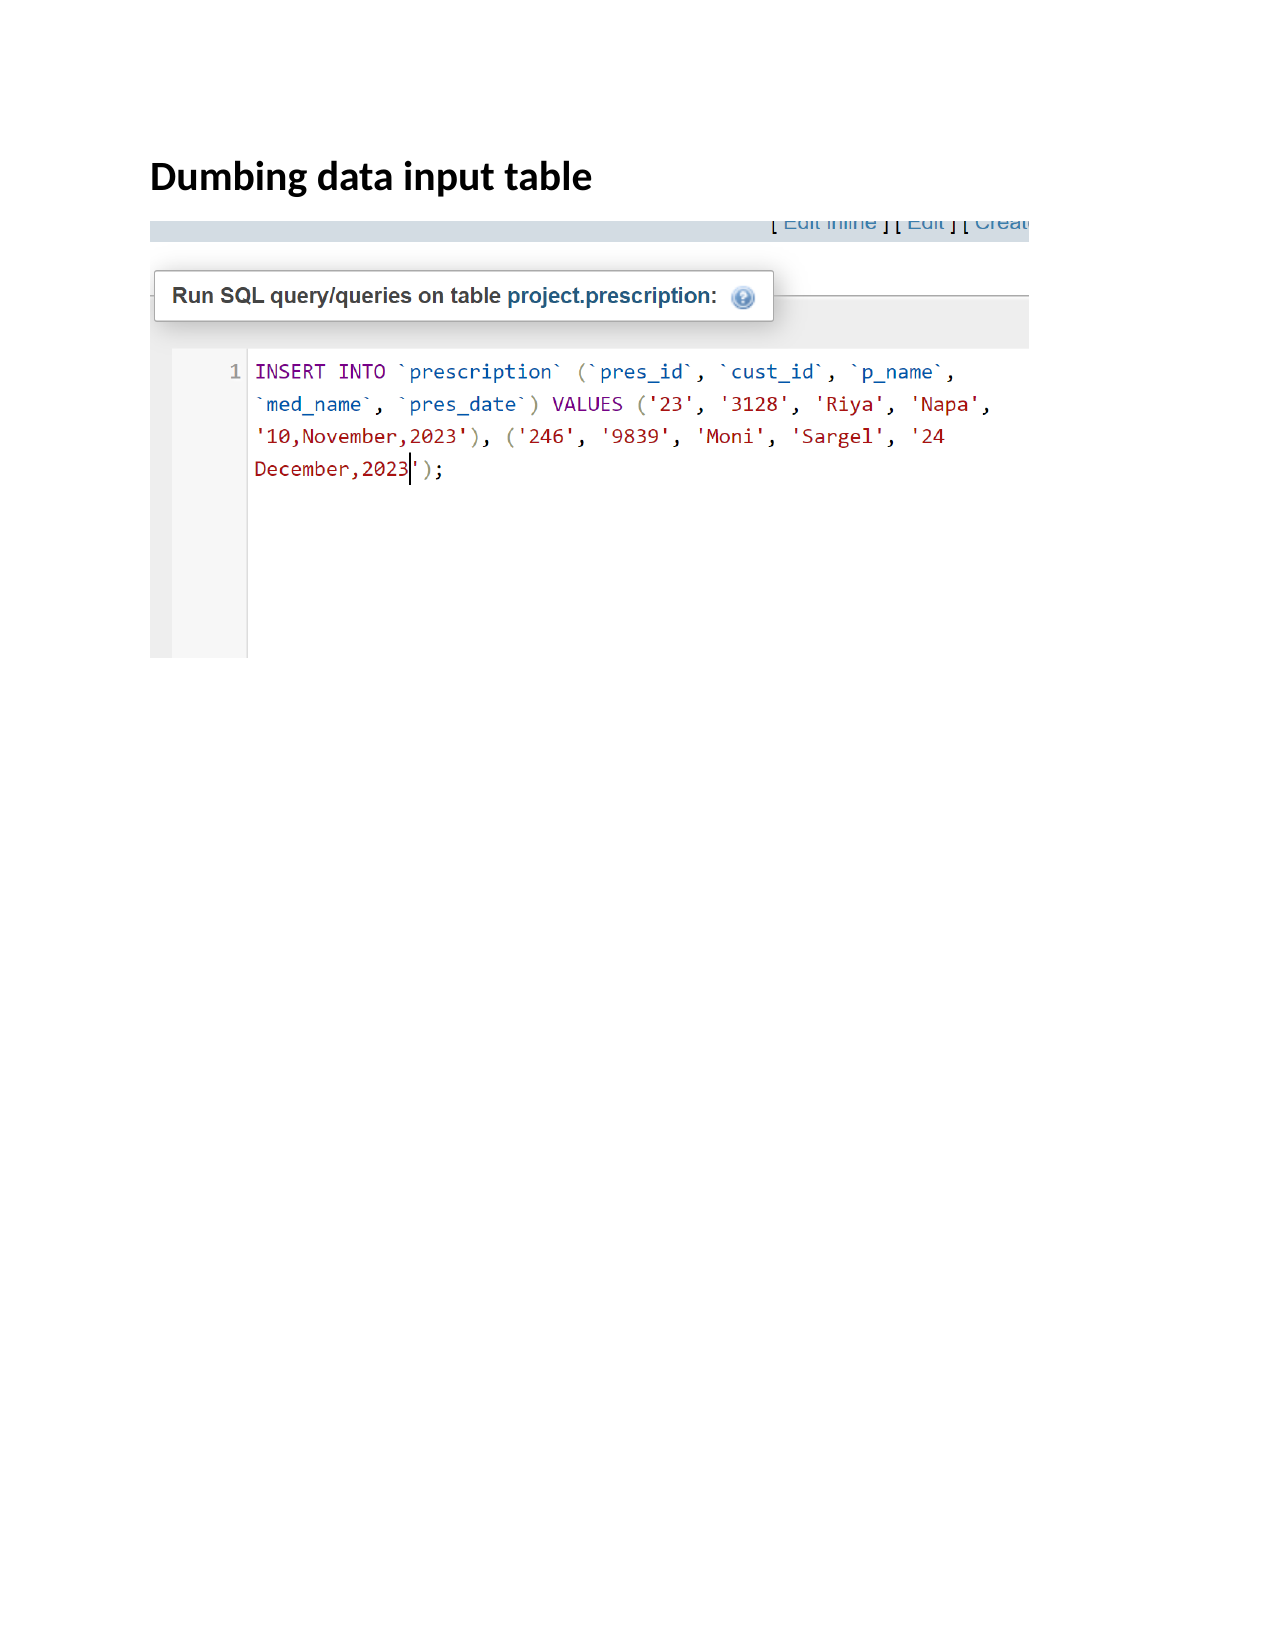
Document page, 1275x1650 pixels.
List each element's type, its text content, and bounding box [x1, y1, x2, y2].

picture [150, 221, 1029, 658]
text Dumbing data input table [150, 150, 1125, 201]
